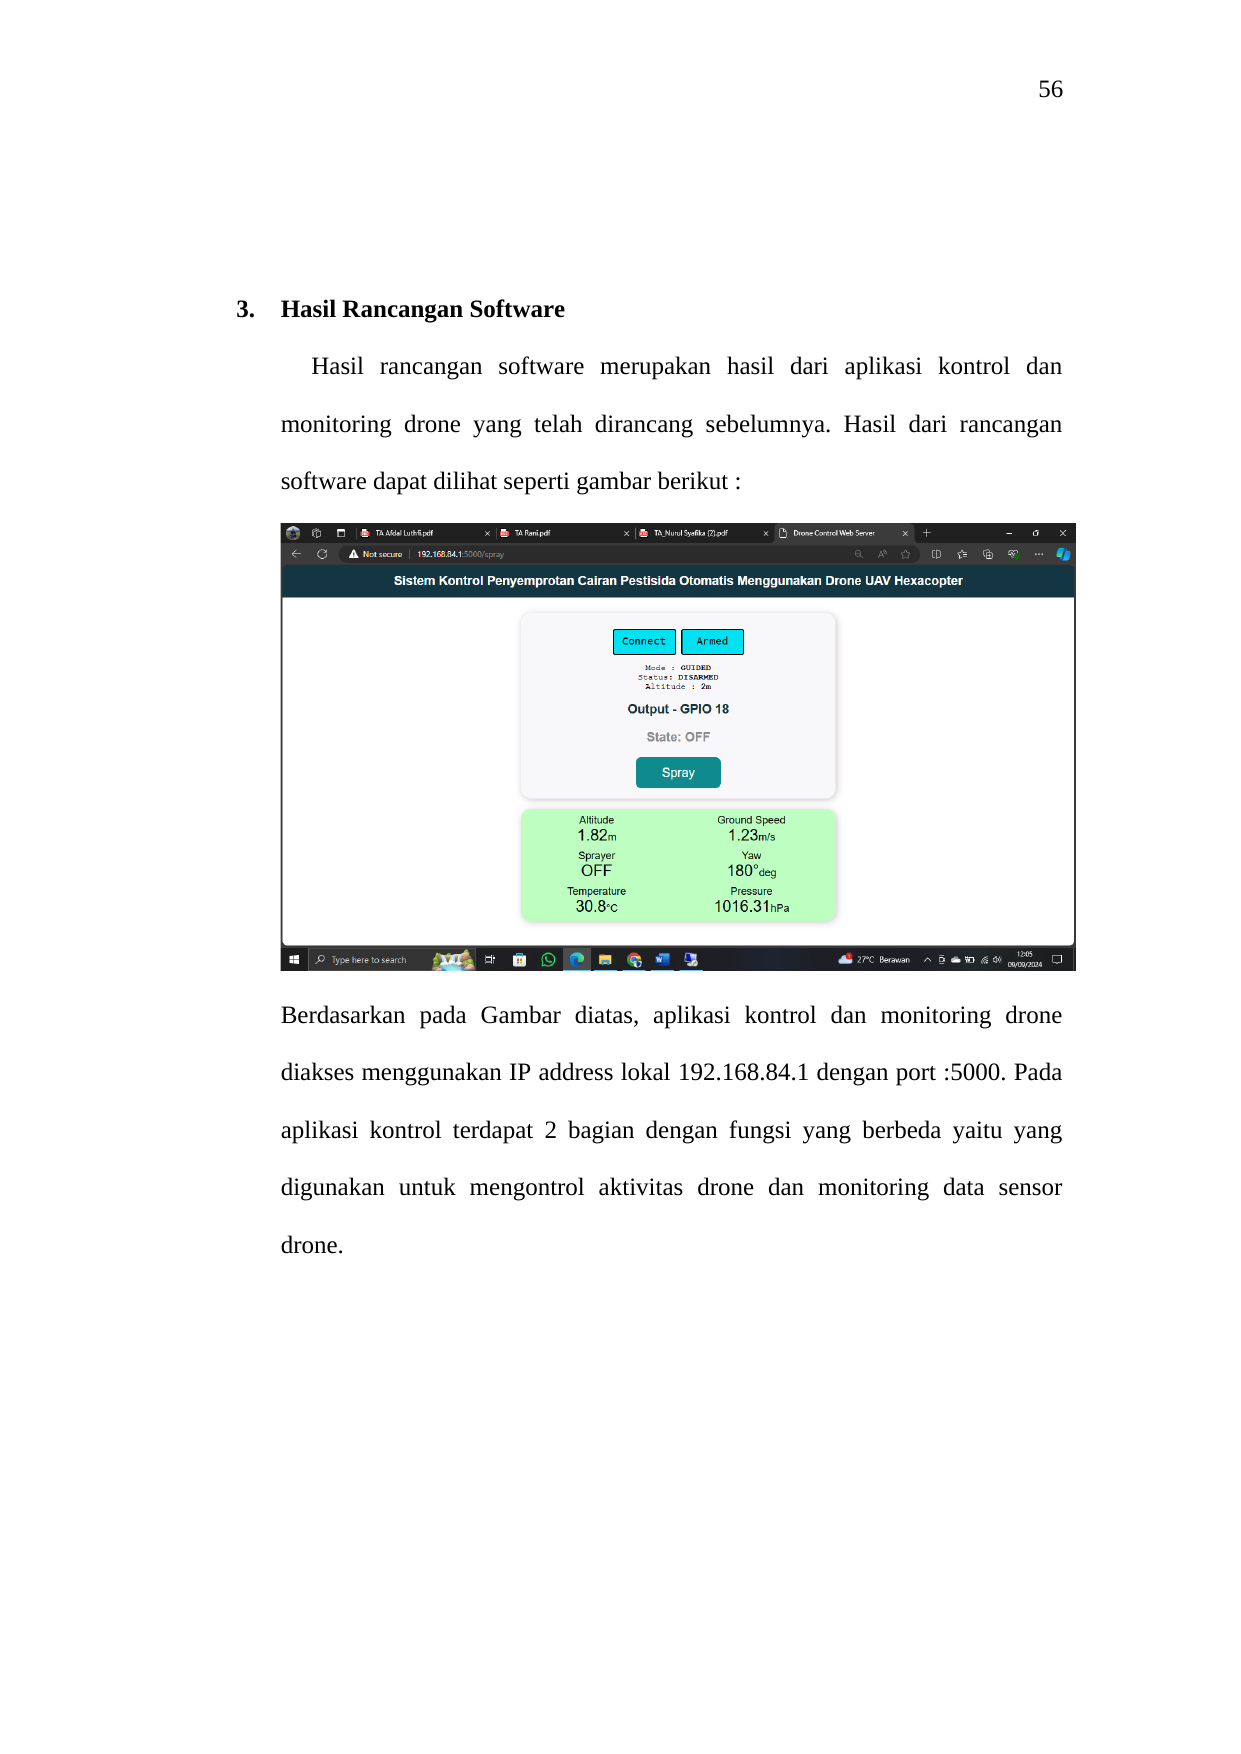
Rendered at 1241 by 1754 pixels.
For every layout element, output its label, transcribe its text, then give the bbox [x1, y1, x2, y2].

list Hasil Rancangan Software [236, 294, 1063, 322]
list Berdasarkan pada Gambar diatas, aplikasi kontrol dan monitoring drone diakses menggunakan IP address lokal 192.168.84.1 dengan port :5000. Pada aplikasi kontrol terdapat 2 bagian dengan fungsi yang berbeda yaitu yang digunakan untuk mengontrol aktivitas drone dan monitoring data sensor drone. [281, 1000, 1063, 1258]
list Hasil rancangan software merupakan hasil dari aplikasi kontrol dan monitoring drone yang telah dirancang sebelumnya. Hasil dari rancangan software dapat dilihat seperti gambar berikut : [281, 351, 1063, 495]
picture [280, 523, 1076, 971]
